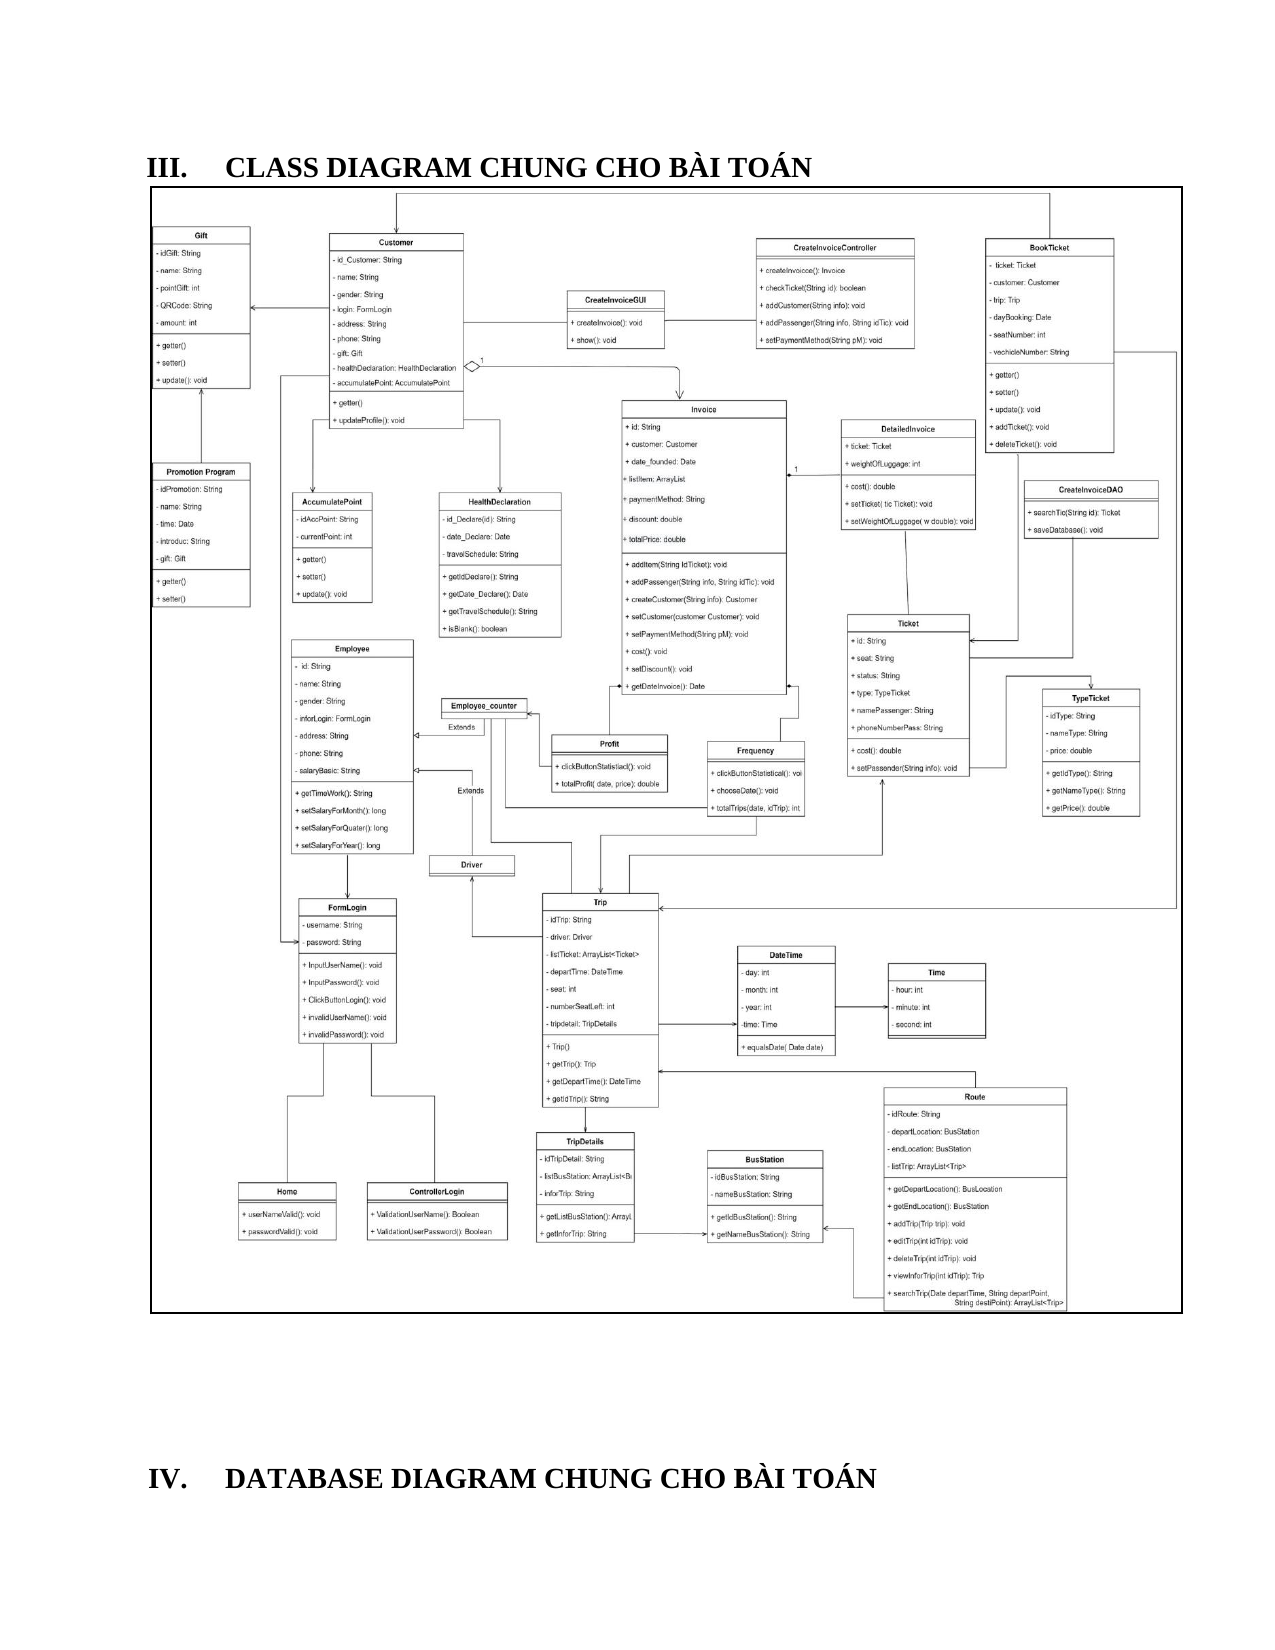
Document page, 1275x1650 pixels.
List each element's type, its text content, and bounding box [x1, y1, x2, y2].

picture [152, 188, 1181, 1312]
list CLASS DIAGRAM CHUNG CHO BÀI TOÁN [187, 150, 1125, 183]
list DATABASE DIAGRAM CHUNG CHO BÀI TOÁN [187, 1461, 1125, 1494]
